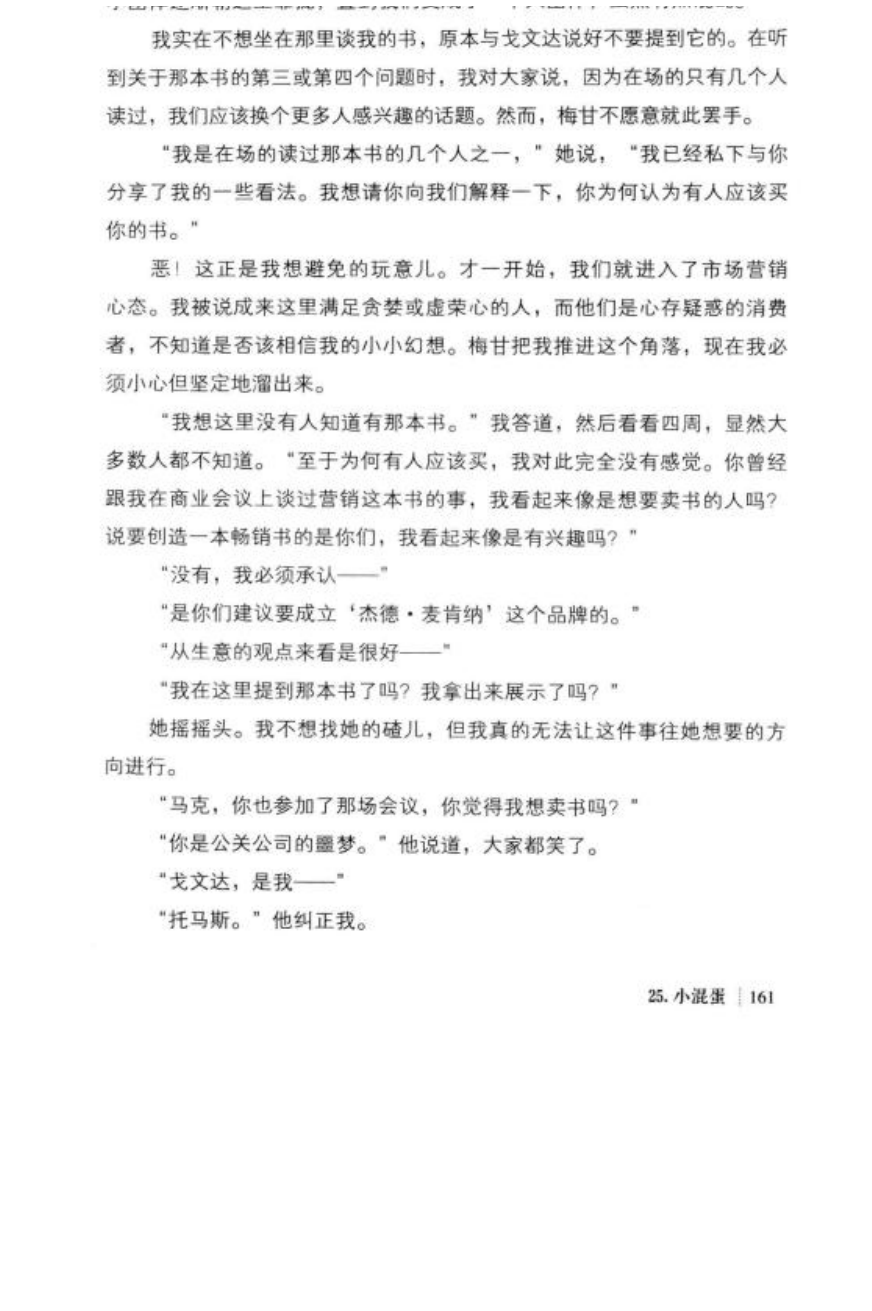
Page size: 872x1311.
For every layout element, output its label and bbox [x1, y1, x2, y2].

picture [0, 6, 872, 1054]
